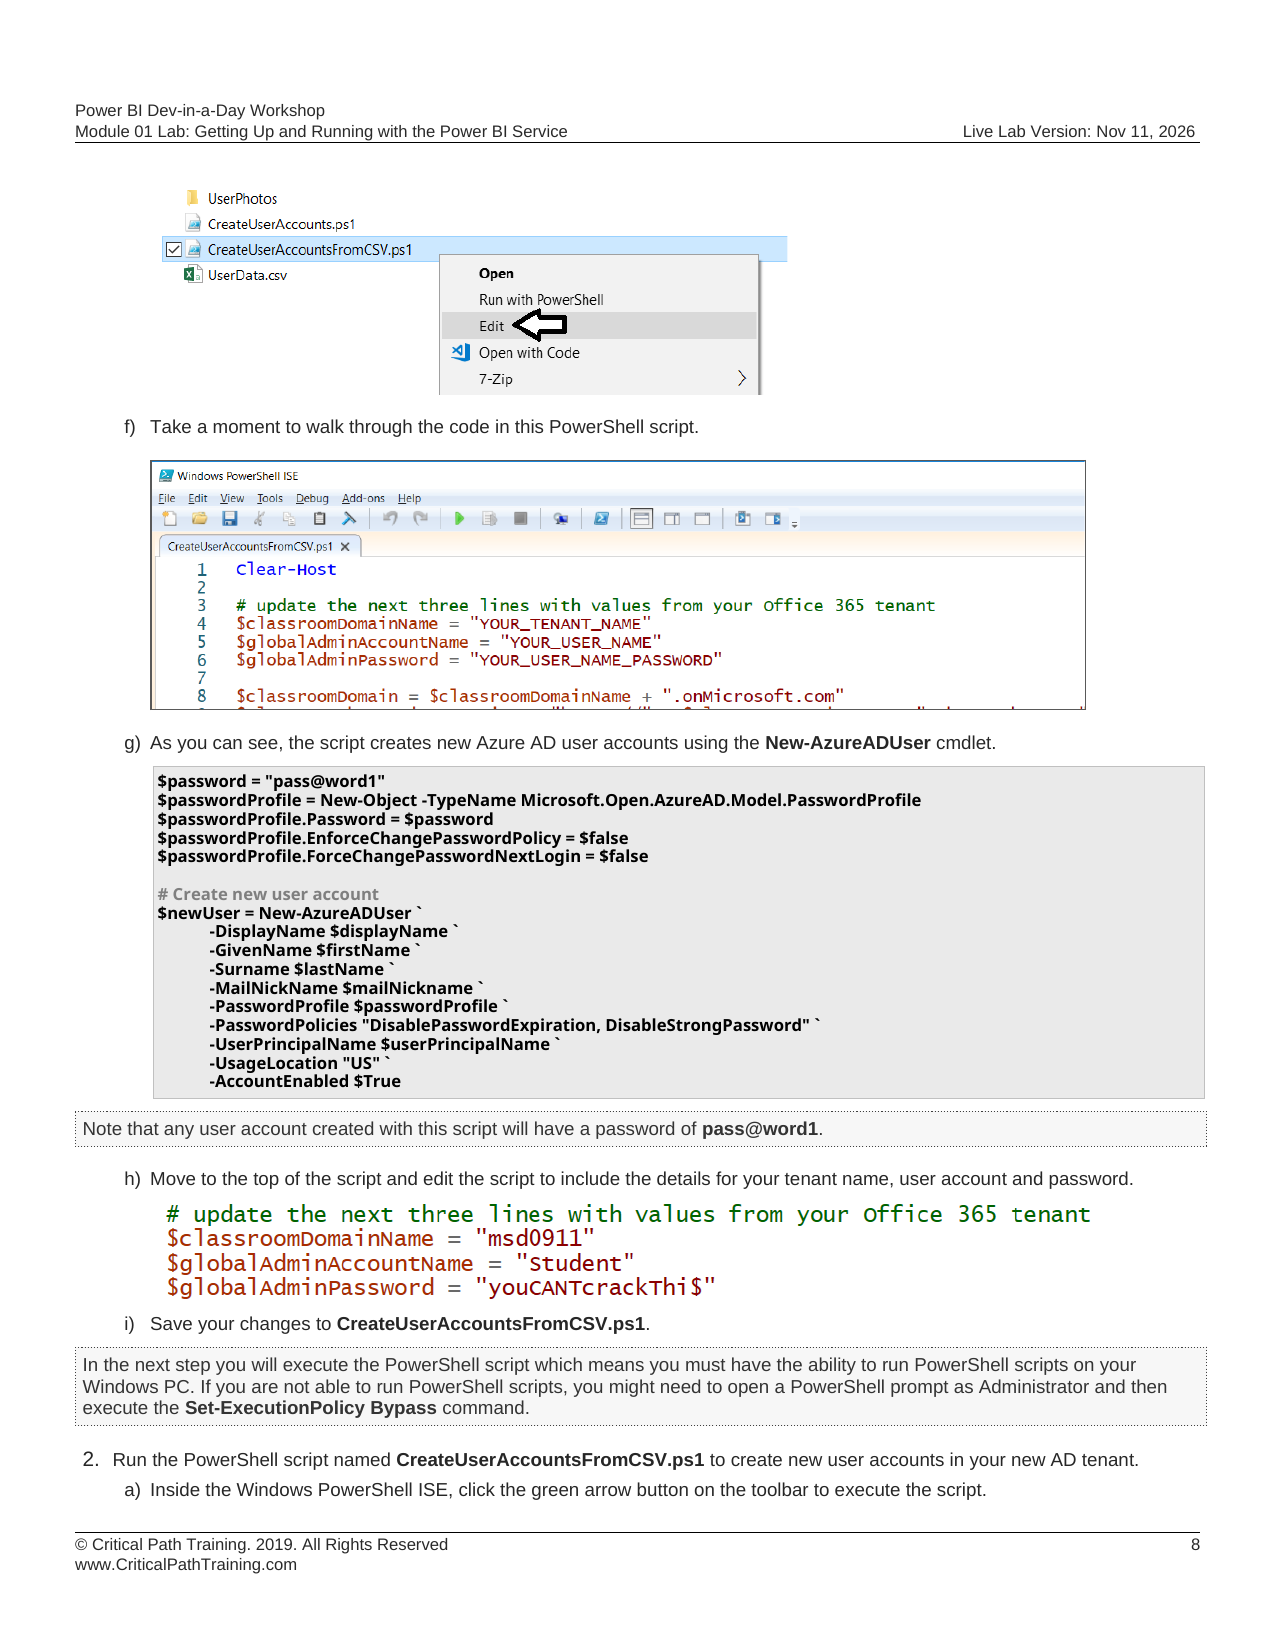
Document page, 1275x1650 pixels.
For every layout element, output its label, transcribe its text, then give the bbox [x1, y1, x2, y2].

text Note that any user account created with this script will have a password of pass@word1. [75, 1111, 1207, 1147]
text -MailNickName $mailNickname ` [154, 972, 1204, 991]
text $passwordProfile.EnforceChangePasswordPolicy = $false [154, 822, 1204, 841]
text Take a moment to walk through the code in this PowerShell script. [124, 416, 1200, 438]
picture [150, 177, 788, 395]
text -AccountEnabled $True [154, 1066, 1204, 1098]
picture [152, 461, 1085, 709]
text -PasswordPolicies "DisablePasswordExpiration, DisableStrongPassword" ` [154, 1010, 1204, 1029]
text -Surname $lastName ` [154, 954, 1204, 972]
text $password = "pass@word1" [154, 767, 1204, 785]
text $passwordProfile.Password = $password [154, 804, 1204, 822]
text Move to the top of the script and edit the script to include the details for your tenant name, user account and password. [124, 1168, 1200, 1189]
text -UsageLocation "US" ` [154, 1047, 1204, 1066]
text Run the PowerShell script named CreateUserAccountsFromCSV.ps1 to create new user accounts in your new AD tenant. [82, 1447, 1200, 1471]
text -UserPrincipalName $userPrincipalName ` [154, 1029, 1204, 1047]
text In the next step you will execute the PowerShell script which means you must have the ability to run PowerShell scripts on your Windows PC. If you are not able to run PowerShell scripts, you might need to open a PowerShell prompt as Administrator and then execute the Set-ExecutionPolicy Bypass command. [75, 1347, 1207, 1426]
text -DisplayName $displayName ` [154, 916, 1204, 935]
text Save your changes to CreateUserAccountsFromCSV.ps1. [124, 1313, 1200, 1334]
text $passwordProfile.ForceChangePasswordNextLogin = $false [154, 841, 1204, 860]
text -GivenName $firstName ` [154, 935, 1204, 954]
text # Create new user account [154, 879, 1204, 897]
text -PasswordProfile $passwordProfile ` [154, 991, 1204, 1010]
picture [150, 1193, 1112, 1305]
text Inside the Windows PowerShell ISE, click the green arrow button on the toolbar to execute the script. [124, 1479, 1200, 1501]
text $passwordProfile = New-Object -TypeName Microsoft.Open.AzureAD.Model.PasswordProfile [154, 785, 1204, 804]
text $newUser = New-AzureADUser ` [154, 897, 1204, 916]
text As you can see, the script creates new Azure AD user accounts using the New-AzureADUser cmdlet. [124, 732, 1200, 754]
